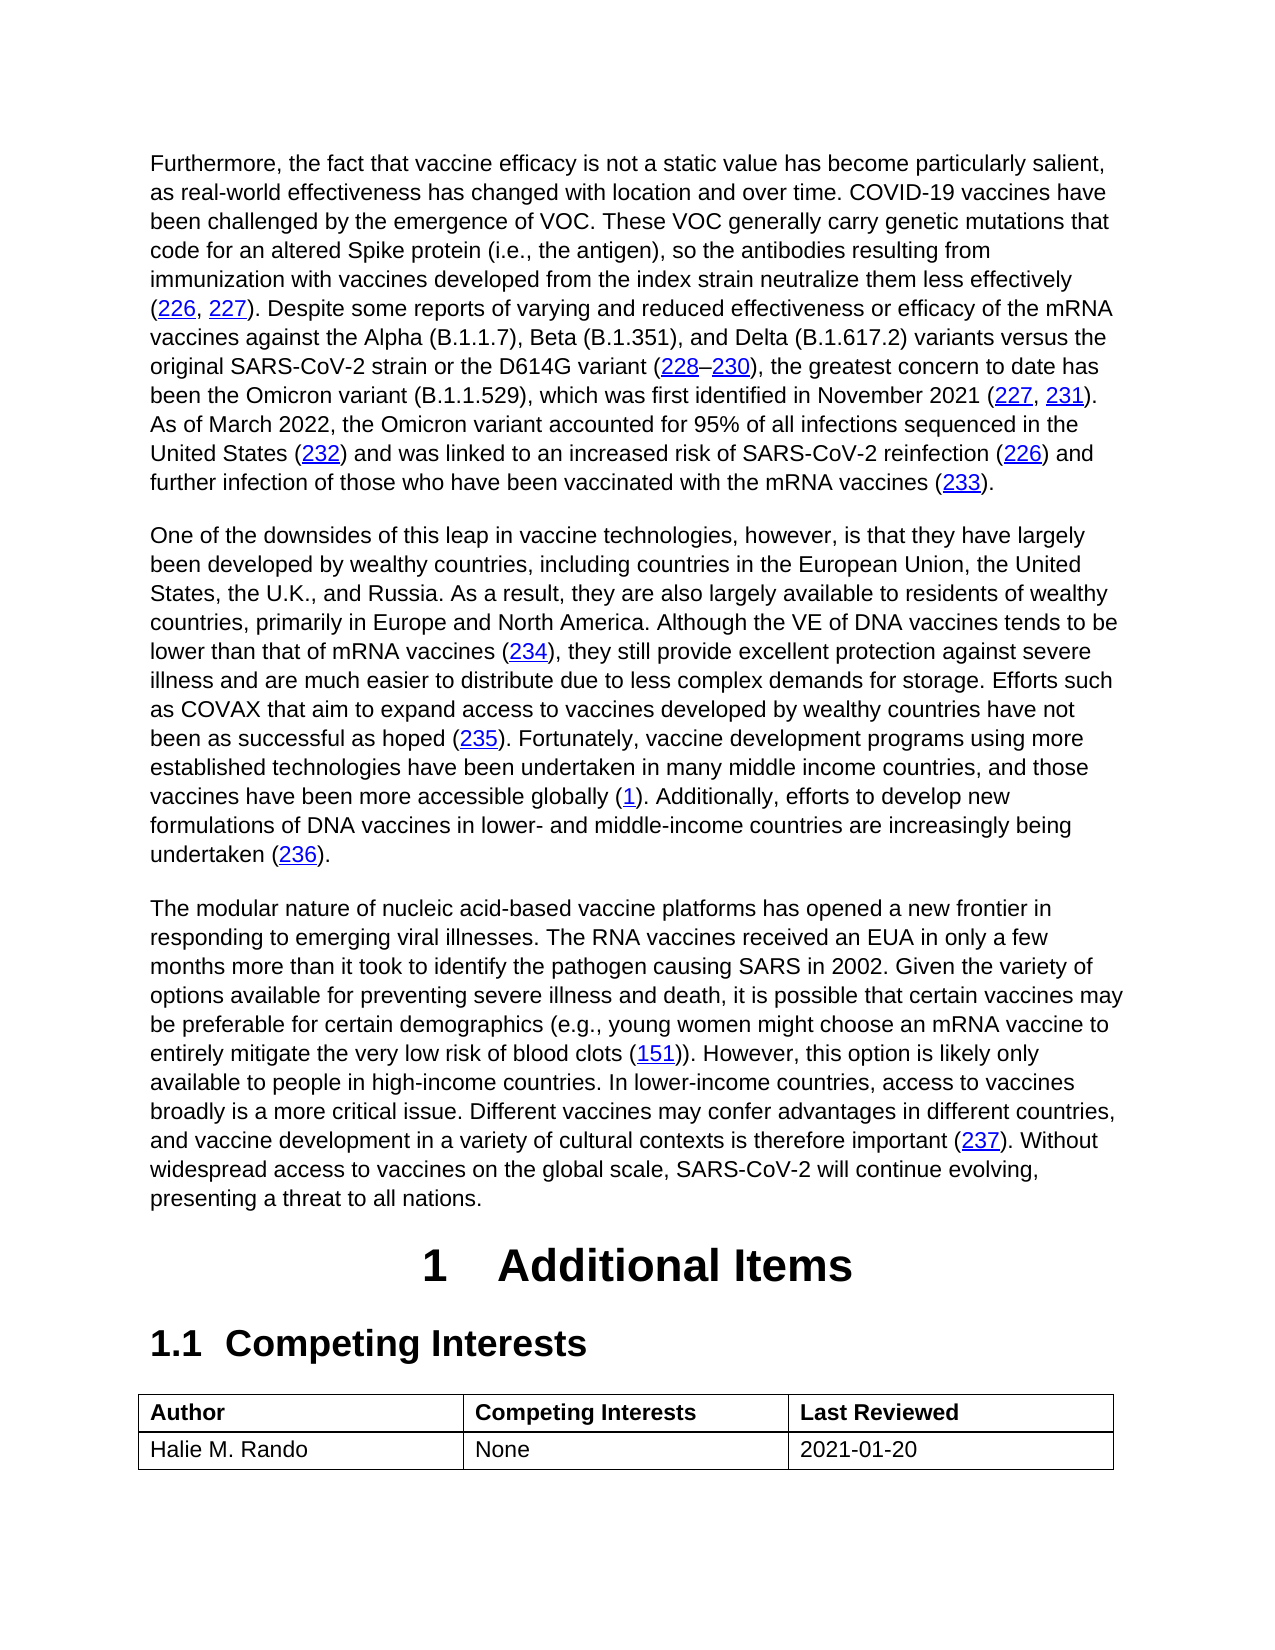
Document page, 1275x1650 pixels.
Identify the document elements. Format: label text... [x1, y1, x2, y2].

table_cell 2021-01-20 [789, 1433, 1113, 1469]
table_header Last Reviewed [789, 1395, 1113, 1431]
table_header Competing Interests [464, 1395, 788, 1431]
text The modular nature of nucleic acid-based vaccine platforms has opened a new frontier in responding to emerging viral illnesses. The RNA vaccines received an EUA in only a few months more than it took to identify the pathogen causing SARS in 2002. Given the variety of options available for preventing severe illness and death, it is possible that certain vaccines may be preferable for certain demographics (e.g., young women might choose an mRNA vaccine to entirely mitigate the very low risk of blood clots (151)). However, this option is likely only available to people in high-income countries. In lower-income countries, access to vaccines broadly is a more critical issue. Different vaccines may confer advantages in different countries, and vaccine development in a variety of cultural contexts is therefore important (237). Without widespread access to vaccines on the global scale, SARS-CoV-2 will continue evolving, presenting a threat to all nations. [150, 895, 1125, 1211]
subtitle 1.1 Competing Interests [150, 1321, 1125, 1364]
table_cell Halie M. Rando [139, 1433, 463, 1469]
table_cell None [464, 1433, 788, 1469]
subtitle 1 Additional Items [150, 1238, 1125, 1291]
table_header Author [139, 1395, 463, 1431]
text Furthermore, the fact that vaccine efficacy is not a static value has become particularly salient, as real-world effectiveness has changed with location and over time. COVID-19 vaccines have been challenged by the emergence of VOC. These VOC generally carry genetic mutations that code for an altered Spike protein (i.e., the antigen), so the antibodies resulting from immunization with vaccines developed from the index strain neutralize them less effectively (226, 227). Despite some reports of varying and reduced effectiveness or efficacy of the mRNA vaccines against the Alpha (B.1.1.7), Beta (B.1.351), and Delta (B.1.617.2) variants versus the original SARS-CoV-2 strain or the D614G variant (228–230), the greatest concern to date has been the Omicron variant (B.1.1.529), which was first identified in November 2021 (227, 231). As of March 2022, the Omicron variant accounted for 95% of all infections sequenced in the United States (232) and was linked to an increased risk of SARS-CoV-2 reinfection (226) and further infection of those who have been vaccinated with the mRNA vaccines (233). [150, 150, 1125, 495]
text One of the downsides of this leap in vaccine technologies, however, is that they have largely been developed by wealthy countries, including countries in the European Union, the United States, the U.K., and Russia. As a result, they are also largely available to residents of wealthy countries, primarily in Europe and North America. Although the VE of DNA vaccines tends to be lower than that of mRNA vaccines (234), they still provide excellent protection against severe illness and are much easier to distribute due to less complex demands for storage. Efforts such as COVAX that aim to expand access to vaccines developed by wealthy countries have not been as successful as hoped (235). Fortunately, vaccine development programs using more established technologies have been undertaken in many middle income countries, and those vaccines have been more accessible globally (1). Additionally, efforts to develop new formulations of DNA vaccines in lower- and middle-income countries are increasingly being undertaken (236). [150, 522, 1125, 867]
